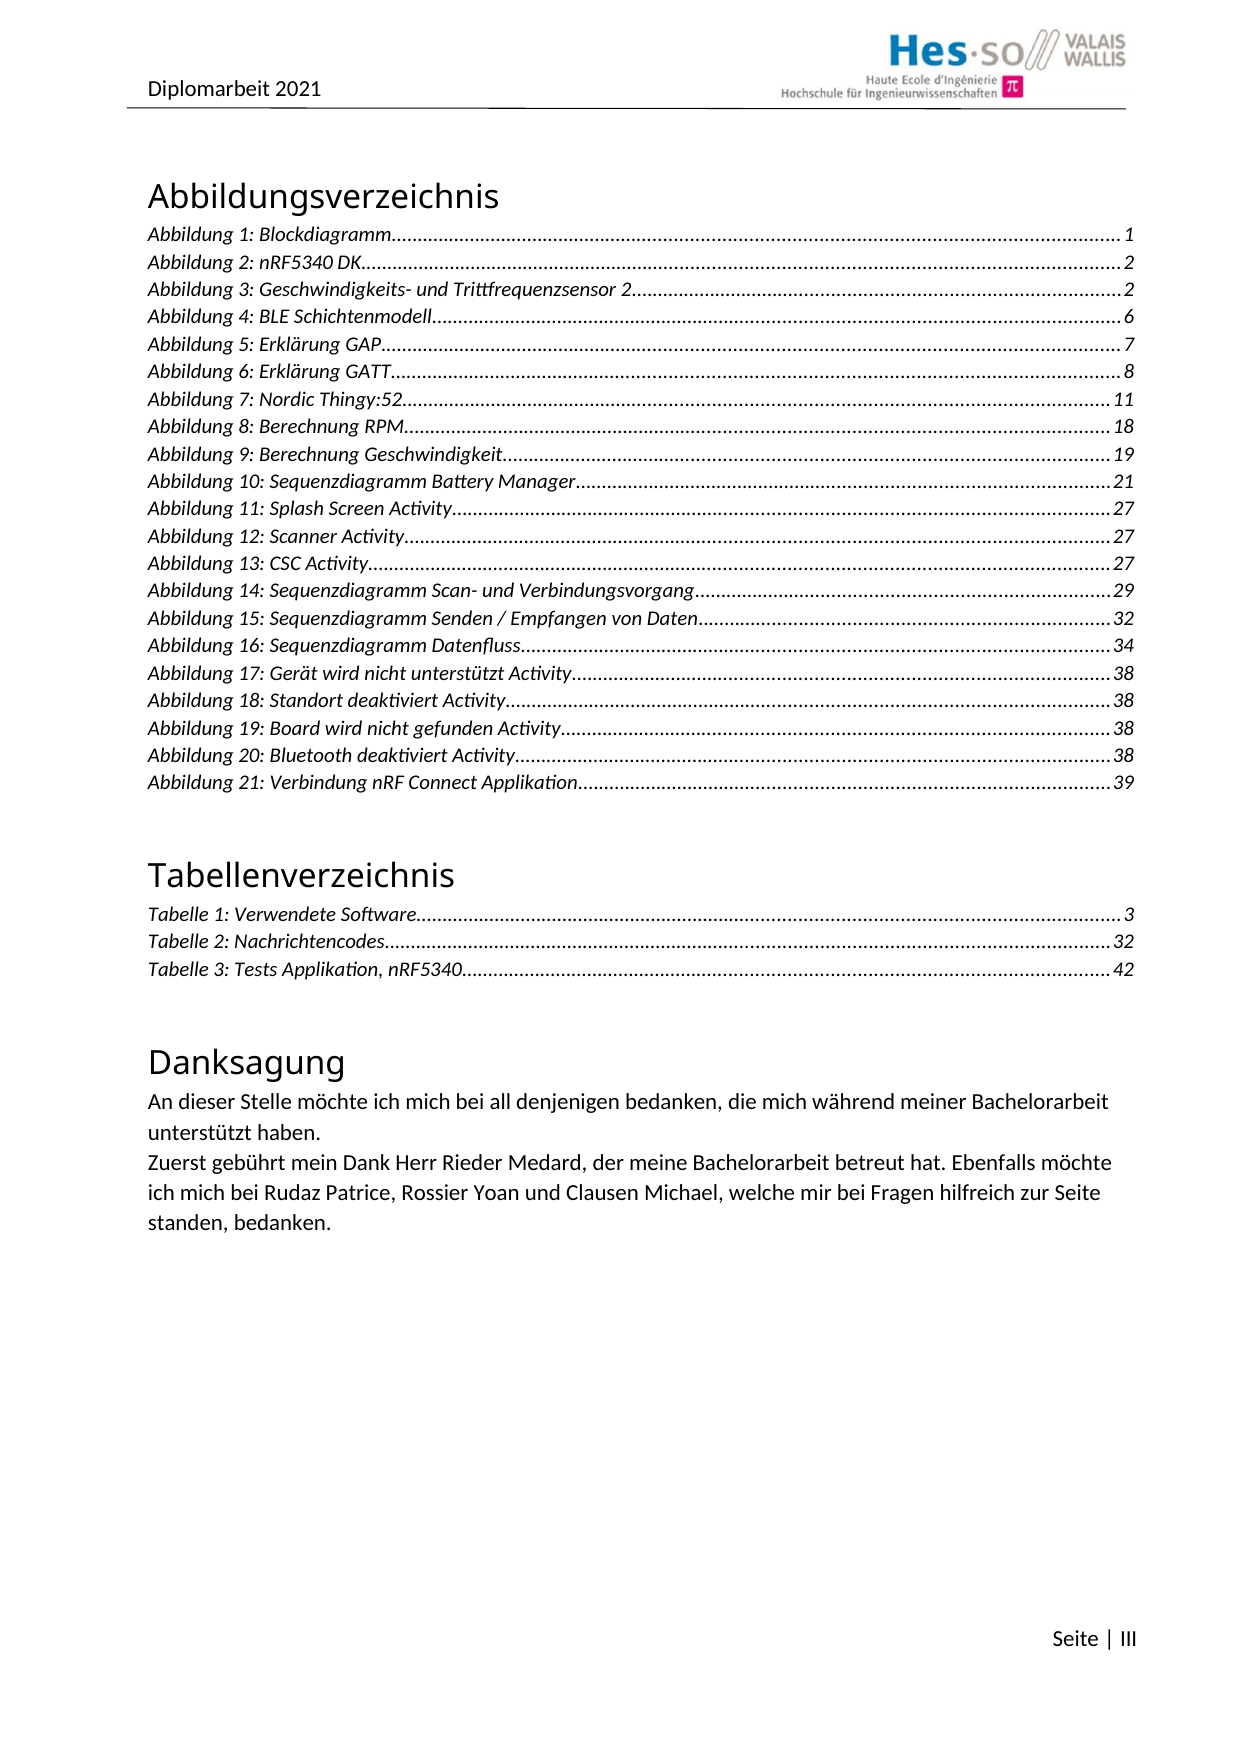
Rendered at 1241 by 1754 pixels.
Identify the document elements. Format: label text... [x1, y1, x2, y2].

text Tabelle 1: Verwendete Software 3 [148, 901, 1137, 926]
text Abbildung 5: Erklärung GAP 7 [148, 331, 1137, 357]
text Abbildung 12: Scanner Activity 27 [148, 523, 1137, 548]
text Abbildung 21: Verbindung nRF Connect Applikation 39 [148, 769, 1137, 795]
text Abbildung 17: Gerät wird nicht unterstützt Activity 38 [148, 660, 1137, 685]
text Abbildung 18: Standort deaktiviert Activity 38 [148, 687, 1137, 713]
text Abbildung 13: CSC Activity 27 [148, 550, 1137, 576]
text Abbildung 16: Sequenzdiagramm Datenfluss 34 [148, 632, 1137, 658]
text Abbildung 14: Sequenzdiagramm Scan- und Verbindungsvorgang 29 [148, 578, 1137, 603]
text An dieser Stelle möchte ich mich bei all denjenigen bedanken, die mich während meiner Bachelorarbeit unterstützt haben. Zuerst gebührt mein Dank Herr Rieder Medard, der meine Bachelorarbeit betreut hat. Ebenfalls möchte ich mich bei Rudaz Patrice, Rossier Yoan und Clausen Michael, welche mir bei Fragen hilfreich zur Seite standen, bedanken. [148, 1087, 1137, 1236]
text Abbildung 10: Sequenzdiagramm Battery Manager 21 [148, 468, 1137, 493]
text Abbildung 20: Bluetooth deaktiviert Activity 38 [148, 742, 1137, 767]
text Abbildung 1: Blockdiagramm 1 [148, 222, 1137, 247]
text Abbildung 6: Erklärung GATT 8 [148, 358, 1137, 384]
text Abbildung 8: Berechnung RPM 18 [148, 413, 1137, 439]
picture [771, 12, 1137, 119]
text Abbildung 19: Board wird nicht gefunden Activity 38 [148, 715, 1137, 740]
text Abbildung 9: Berechnung Geschwindigkeit 19 [148, 441, 1137, 466]
text Abbildung 15: Sequenzdiagramm Senden / Empfangen von Daten 32 [148, 605, 1137, 631]
subtitle Tabellenverzeichnis [148, 852, 1137, 897]
text Tabelle 2: Nachrichtencodes 32 [148, 928, 1137, 954]
subtitle Abbildungsverzeichnis [148, 173, 1137, 218]
text Tabelle 3: Tests Applikation, nRF5340 42 [148, 956, 1137, 981]
text Abbildung 11: Splash Screen Activity 27 [148, 496, 1137, 521]
text Abbildung 2: nRF5340 DK 2 [148, 249, 1137, 274]
text Abbildung 3: Geschwindigkeits- und Trittfrequenzsensor 2 2 [148, 276, 1137, 302]
text Abbildung 4: BLE Schichtenmodell 6 [148, 304, 1137, 329]
subtitle Danksagung [148, 1038, 1137, 1084]
text Abbildung 7: Nordic Thingy:52 11 [148, 386, 1137, 411]
